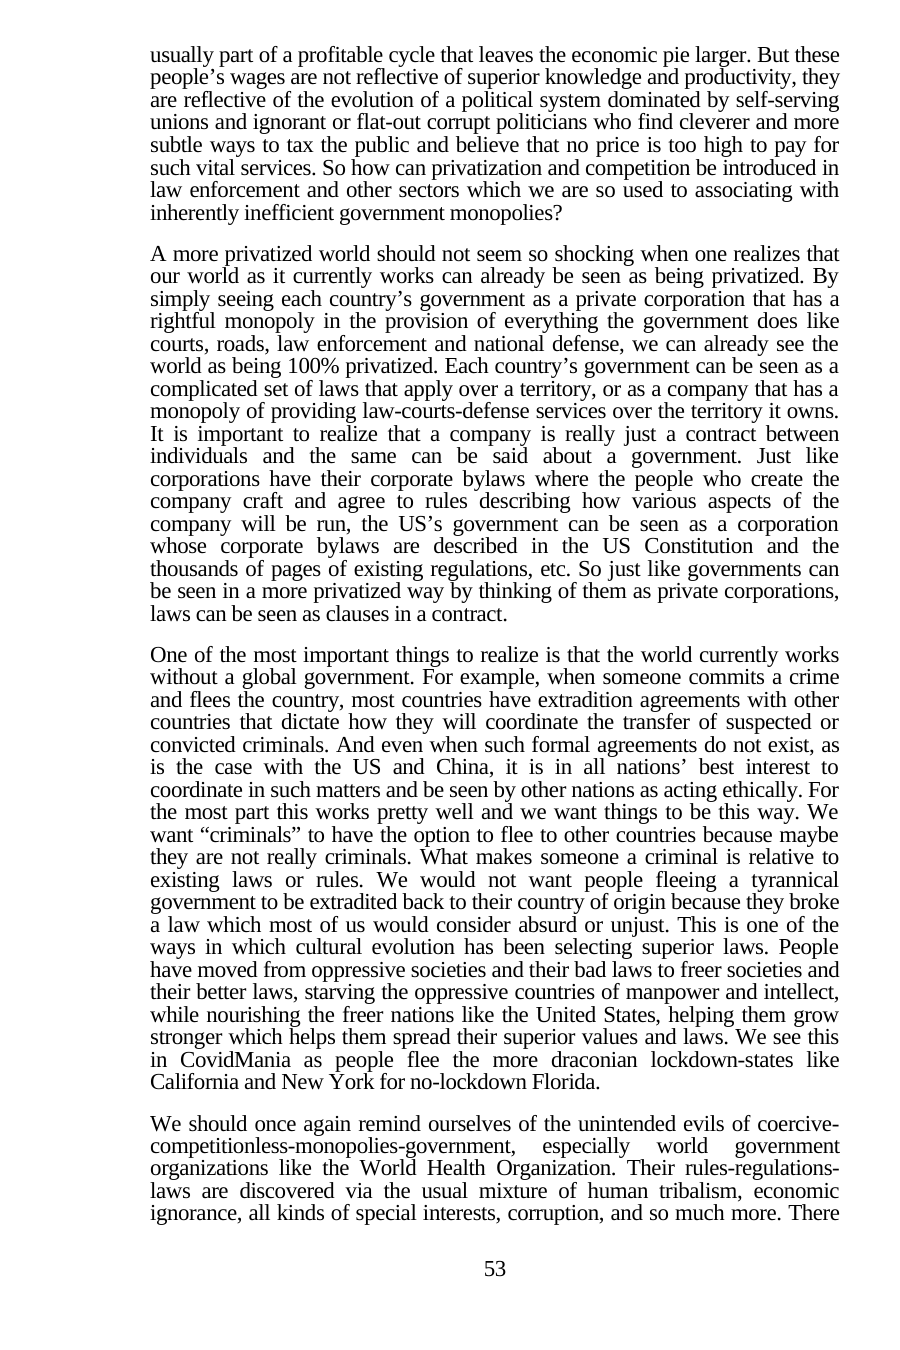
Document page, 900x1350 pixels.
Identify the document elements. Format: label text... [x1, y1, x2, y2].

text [150, 45, 840, 225]
text A more privatized world should not seem so shocking when one realizes that our world as it currently works can already be seen as being privatized. By simply seeing each country’s government as a private corporation that has a rightful monopoly in the provision of everything the government does like courts, roads, law enforcement and national defense, we can already see the world as being 100% privatized. Each country’s government can be seen as a complicated set of laws that apply over a territory, or as a company that has a monopoly of providing law-courts-defense services over the territory it owns. It is important to realize that a company is really just a contract between individuals and the same can be said about a government. Just like corporations have their corporate bylaws where the people who create the company craft and agree to rules describing how various aspects of the company will be run, the US’s government can be seen as a corporation whose corporate bylaws are described in the US Constitution and the thousands of pages of existing regulations, etc. So just like governments can be seen in a more privatized way by thinking of them as private corporations, laws can be seen as clauses in a contract. [150, 244, 840, 626]
text One of the most important things to realize is that the world currently works without a global government. For example, when someone commits a crime and flees the country, most countries have extradition agreements with other countries that dictate how they will coordinate the transfer of suspected or convicted criminals. And even when such formal agreements do not exist, as is the case with the US and China, it is in all nations’ best interest to coordinate in such matters and be seen by other nations as acting ethically. For the most part this works pretty well and we want things to be this way. We want “criminals” to have the option to flee to other countries because maybe they are not really criminals. What makes someone a criminal is relative to existing laws or rules. We would not want people fleeing a tyrannical government to be extradited back to their country of origin because they broke a law which most of us would consider absurd or unjust. This is one of the ways in which cultural evolution has been selecting superior laws. People have moved from oppressive societies and their bad laws to freer societies and their better laws, starving the oppressive countries of manpower and intellect, while nourishing the freer nations like the United States, helping them grow stronger which helps them spread their superior values and laws. We see this in CovidMania as people flee the more draconian lockdown-states like California and New York for no-lockdown Florida. [150, 645, 840, 1095]
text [150, 1113, 840, 1226]
